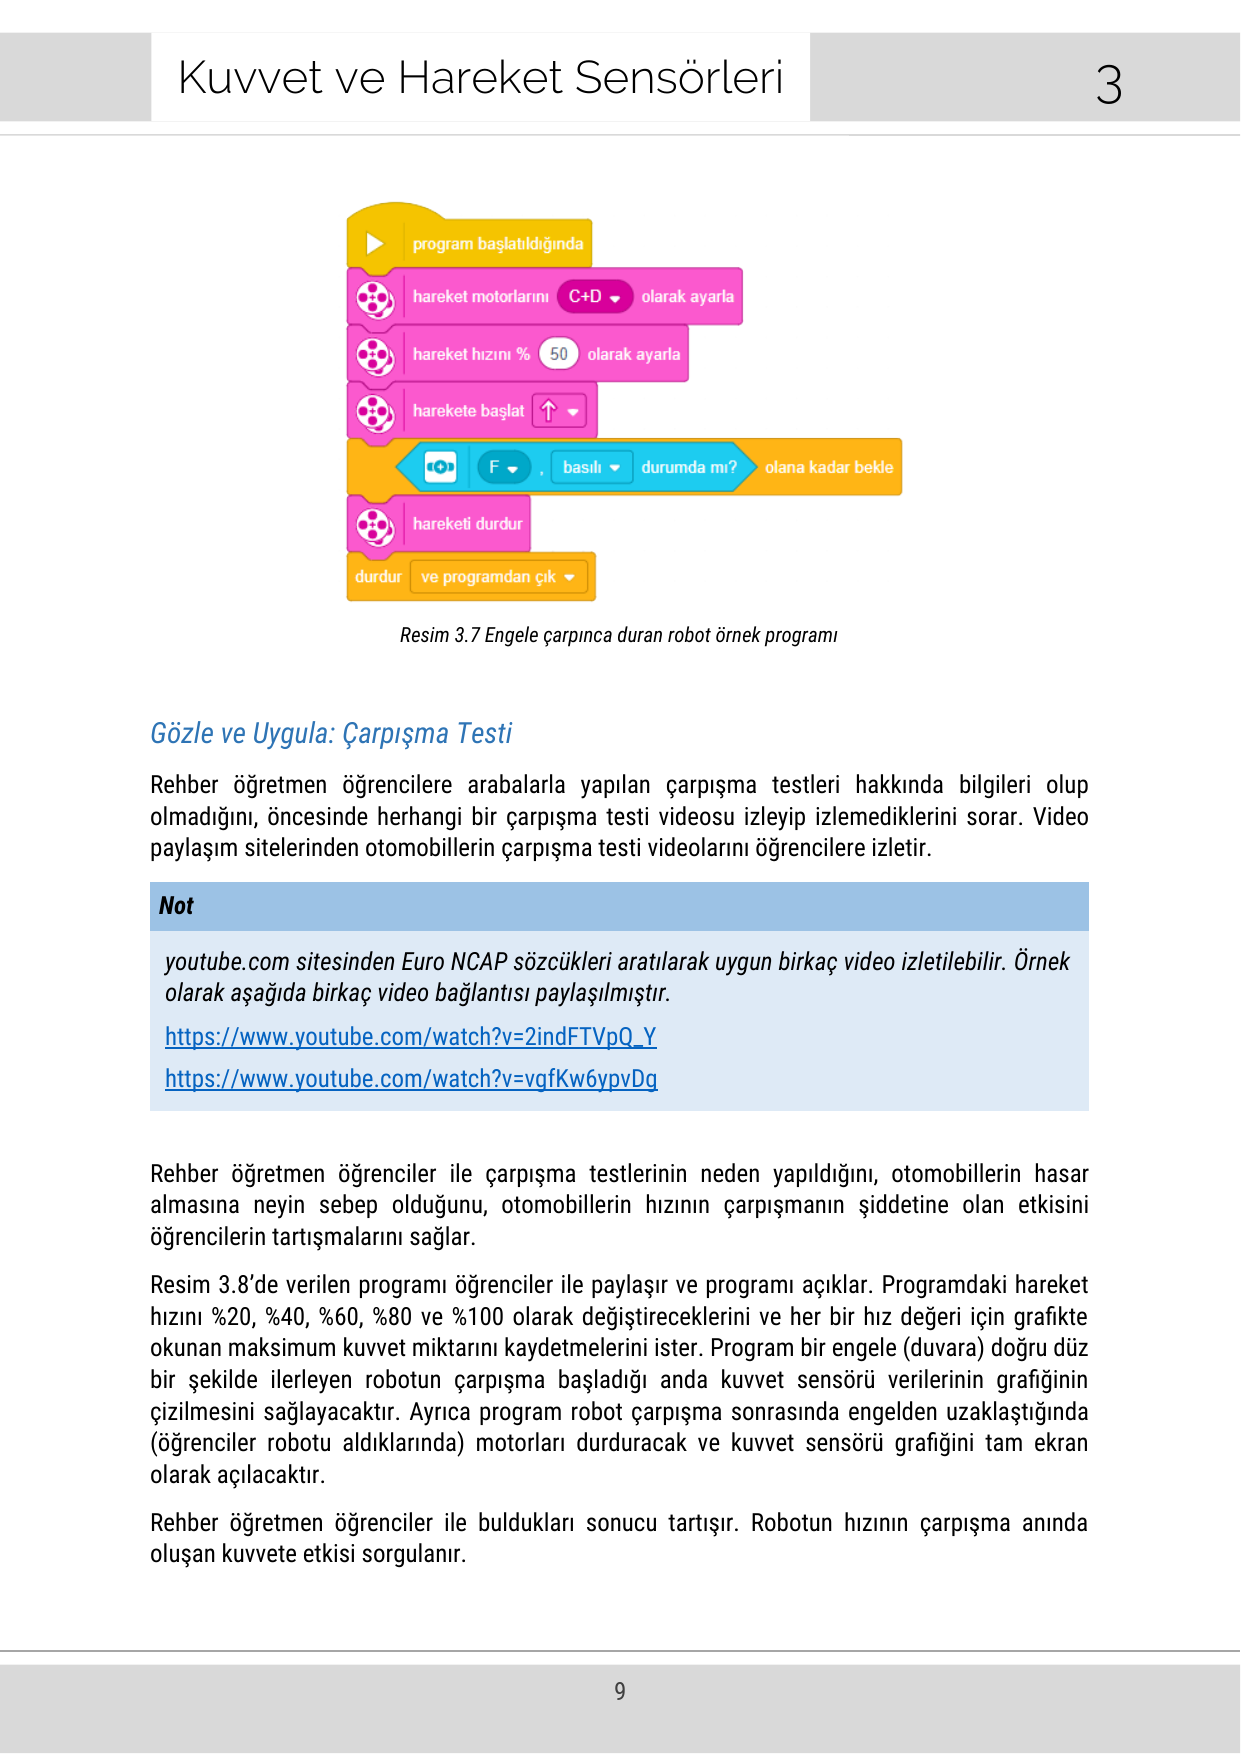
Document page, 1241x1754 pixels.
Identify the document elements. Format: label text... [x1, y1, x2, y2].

text Resim 3.7 Engele çarpınca duran robot örnek programı [150, 623, 1090, 648]
text Rehber öğretmen öğrenciler ile buldukları sonucu tartışır. Robotun hızının çarpışma anında oluşan kuvvete etkisi sorgulanır. [150, 1508, 1090, 1569]
table_header Not [150, 882, 1089, 931]
text Rehber öğretmen öğrenciler ile çarpışma testlerinin neden yapıldığını, otomobillerin hasar almasına neyin sebep olduğunu, otomobillerin hızının çarpışmanın şiddetine olan etkisini öğrencilerin tartışmalarını sağlar. [150, 1159, 1090, 1252]
text Rehber öğretmen öğrencilere arabalarla yapılan çarpışma testleri hakkında bilgileri olup olmadığını, öncesinde herhangi bir çarpışma testi videosu izleyip izlemediklerini sorar. Video paylaşım sitelerinden otomobillerin çarpışma testi videolarını öğrencilere izletir. [150, 770, 1090, 863]
text Resim 3.8’de verilen programı öğrenciler ile paylaşır ve programı açıklar. Programdaki hareket hızını %20, %40, %60, %80 ve %100 olarak değiştireceklerini ve her bir hız değeri için grafikte okunan maksimum kuvvet miktarını kaydetmelerini ister. Program bir engele (duvara) doğru düz bir şekilde ilerleyen robotun çarpışma başladığı anda kuvvet sensörü verilerinin grafiğinin çizilmesini sağlayacaktır. Ayrıca program robot çarpışma sonrasında engelden uzaklaştığında (öğrenciler robotu aldıklarında) motorları durduracak ve kuvvet sensörü grafiğini tam ekran olarak açılacaktır. [150, 1271, 1090, 1489]
picture [332, 198, 908, 605]
subtitle Gözle ve Uygula: Çarpışma Testi [150, 717, 1090, 751]
table_cell youtube.com sitesinden Euro NCAP sözcükleri aratılarak uygun birkaç video izletilebilir. Örnek olarak aşağıda birkaç video bağlantısı paylaşılmıştır. https://www.youtube.com/watch?v=2indFTVpQ_Y https://www.youtube.com/watch?v=vgfKw6ypvDg [150, 931, 1089, 1111]
